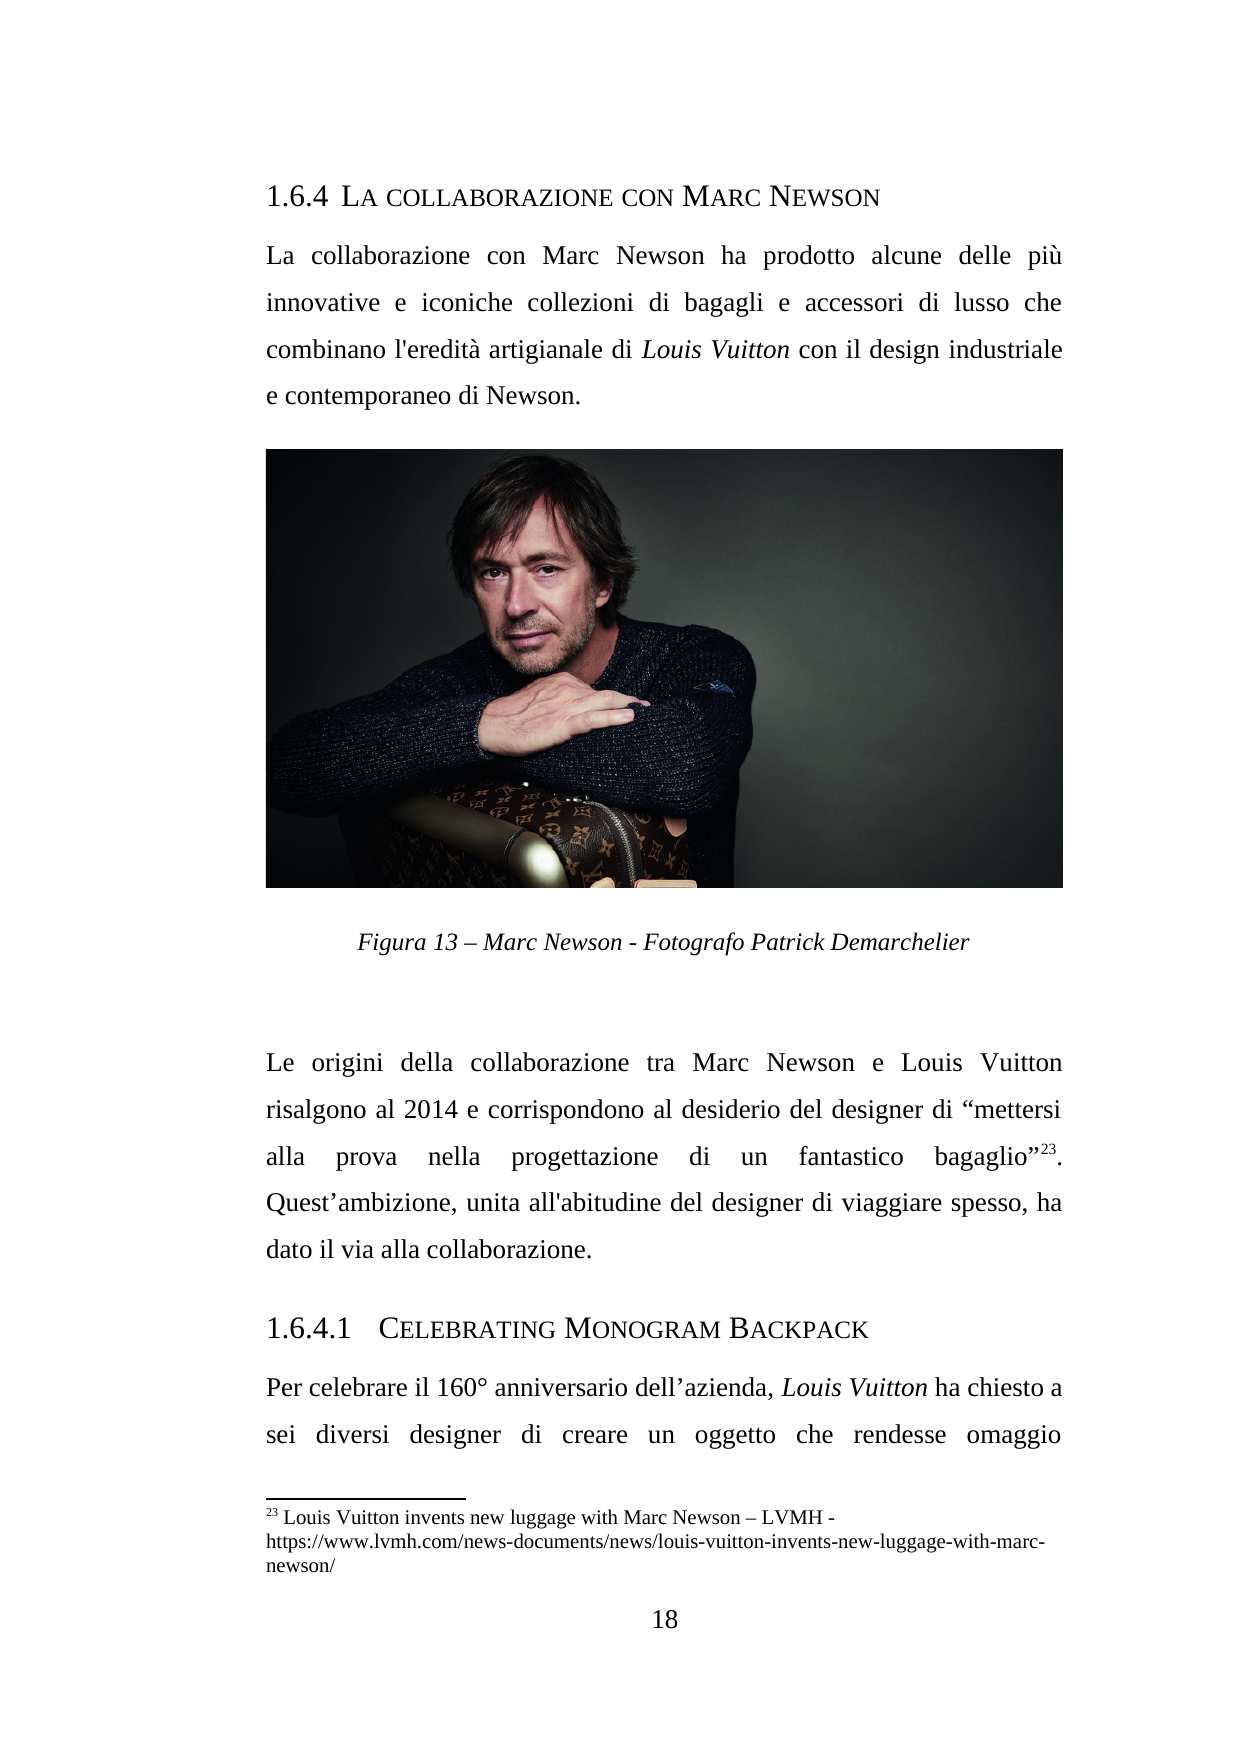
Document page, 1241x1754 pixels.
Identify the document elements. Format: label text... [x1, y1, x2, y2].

subtitle Celebrating Monogram Backpack [266, 1309, 1063, 1345]
subtitle La collaborazione con Marc Newson [266, 177, 1063, 213]
picture [265, 449, 1063, 888]
text Figura 13 – Marc Newson - Fotografo Patrick Demarchelier [266, 927, 1063, 956]
text Le origini della collaborazione tra Marc Newson e Louis Vuitton risalgono al 2014 e corrispondono al desiderio del designer di “mettersi alla prova nella progettazione di un fantastico bagaglio”. Quest’ambizione, unita all'abitudine del designer di viaggiare spesso, ha dato il via alla collaborazione. [266, 1047, 1063, 1264]
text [266, 1371, 1063, 1449]
text La collaborazione con Marc Newson ha prodotto alcune delle più innovative e iconiche collezioni di bagagli e accessori di lusso che combinano l'eredità artigianale di Louis Vuitton con il design industriale e contemporaneo di Newson. [266, 239, 1063, 411]
